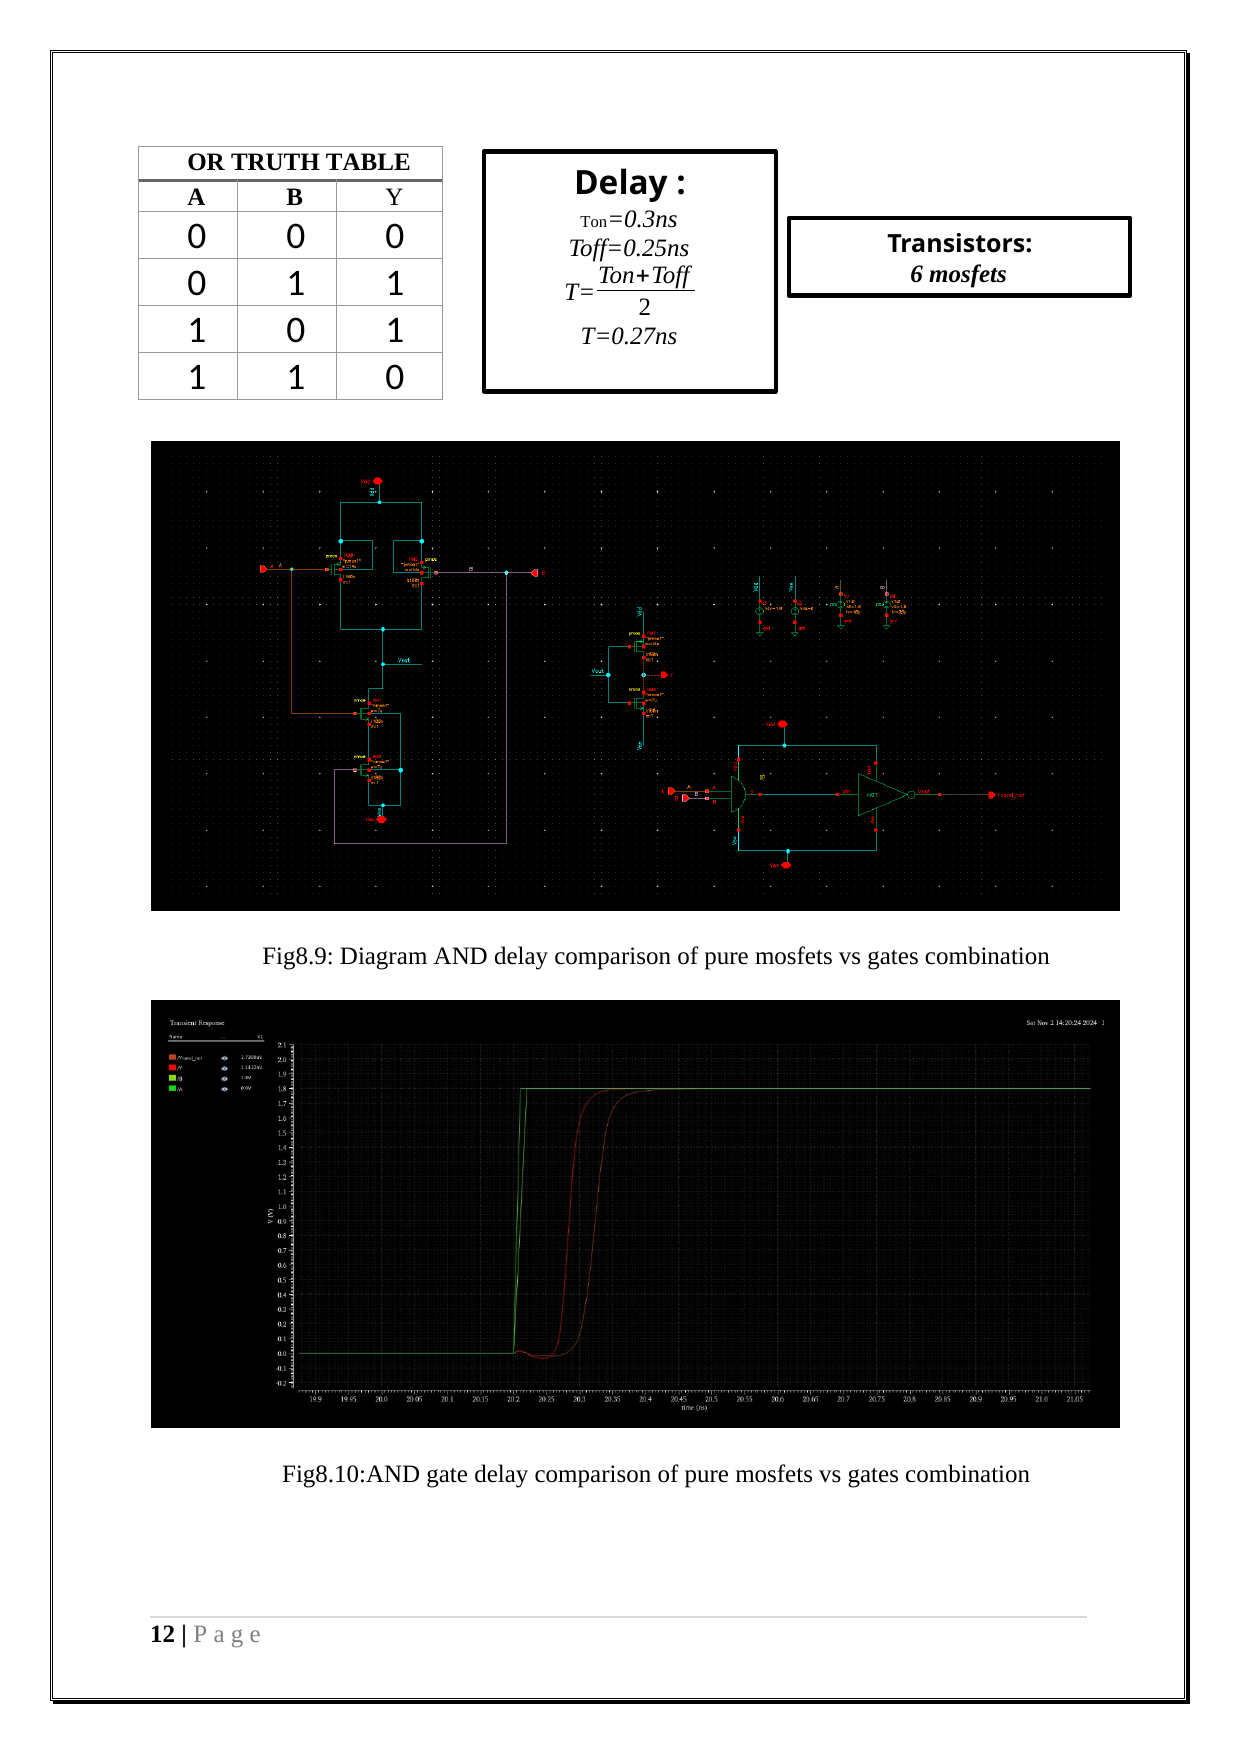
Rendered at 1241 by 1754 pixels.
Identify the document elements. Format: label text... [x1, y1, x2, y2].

table_cell 0 [337, 212, 442, 258]
table_cell 1 [238, 353, 336, 398]
table_cell Y [337, 182, 442, 211]
table_cell A [139, 182, 237, 211]
table_cell 1 [139, 306, 237, 352]
table_header OR TRUTH TABLE [139, 147, 442, 179]
picture [166, 455, 1106, 896]
list Fig8.10:AND gate delay comparison of pure mosfets vs gates combination [225, 1459, 1087, 1488]
table_cell 1 [238, 259, 336, 305]
table_cell B [238, 182, 336, 211]
table_cell 0 [337, 353, 442, 398]
table_cell 0 [139, 259, 237, 305]
table_cell 1 [337, 259, 442, 305]
table_cell 0 [139, 212, 237, 258]
table_cell 0 [238, 212, 336, 258]
list Fig8.9: Diagram AND delay comparison of pure mosfets vs gates combination [225, 941, 1087, 969]
table_cell 1 [337, 306, 442, 352]
table_cell 1 [139, 353, 237, 398]
picture [166, 1014, 1106, 1414]
table_cell 0 [238, 306, 336, 352]
